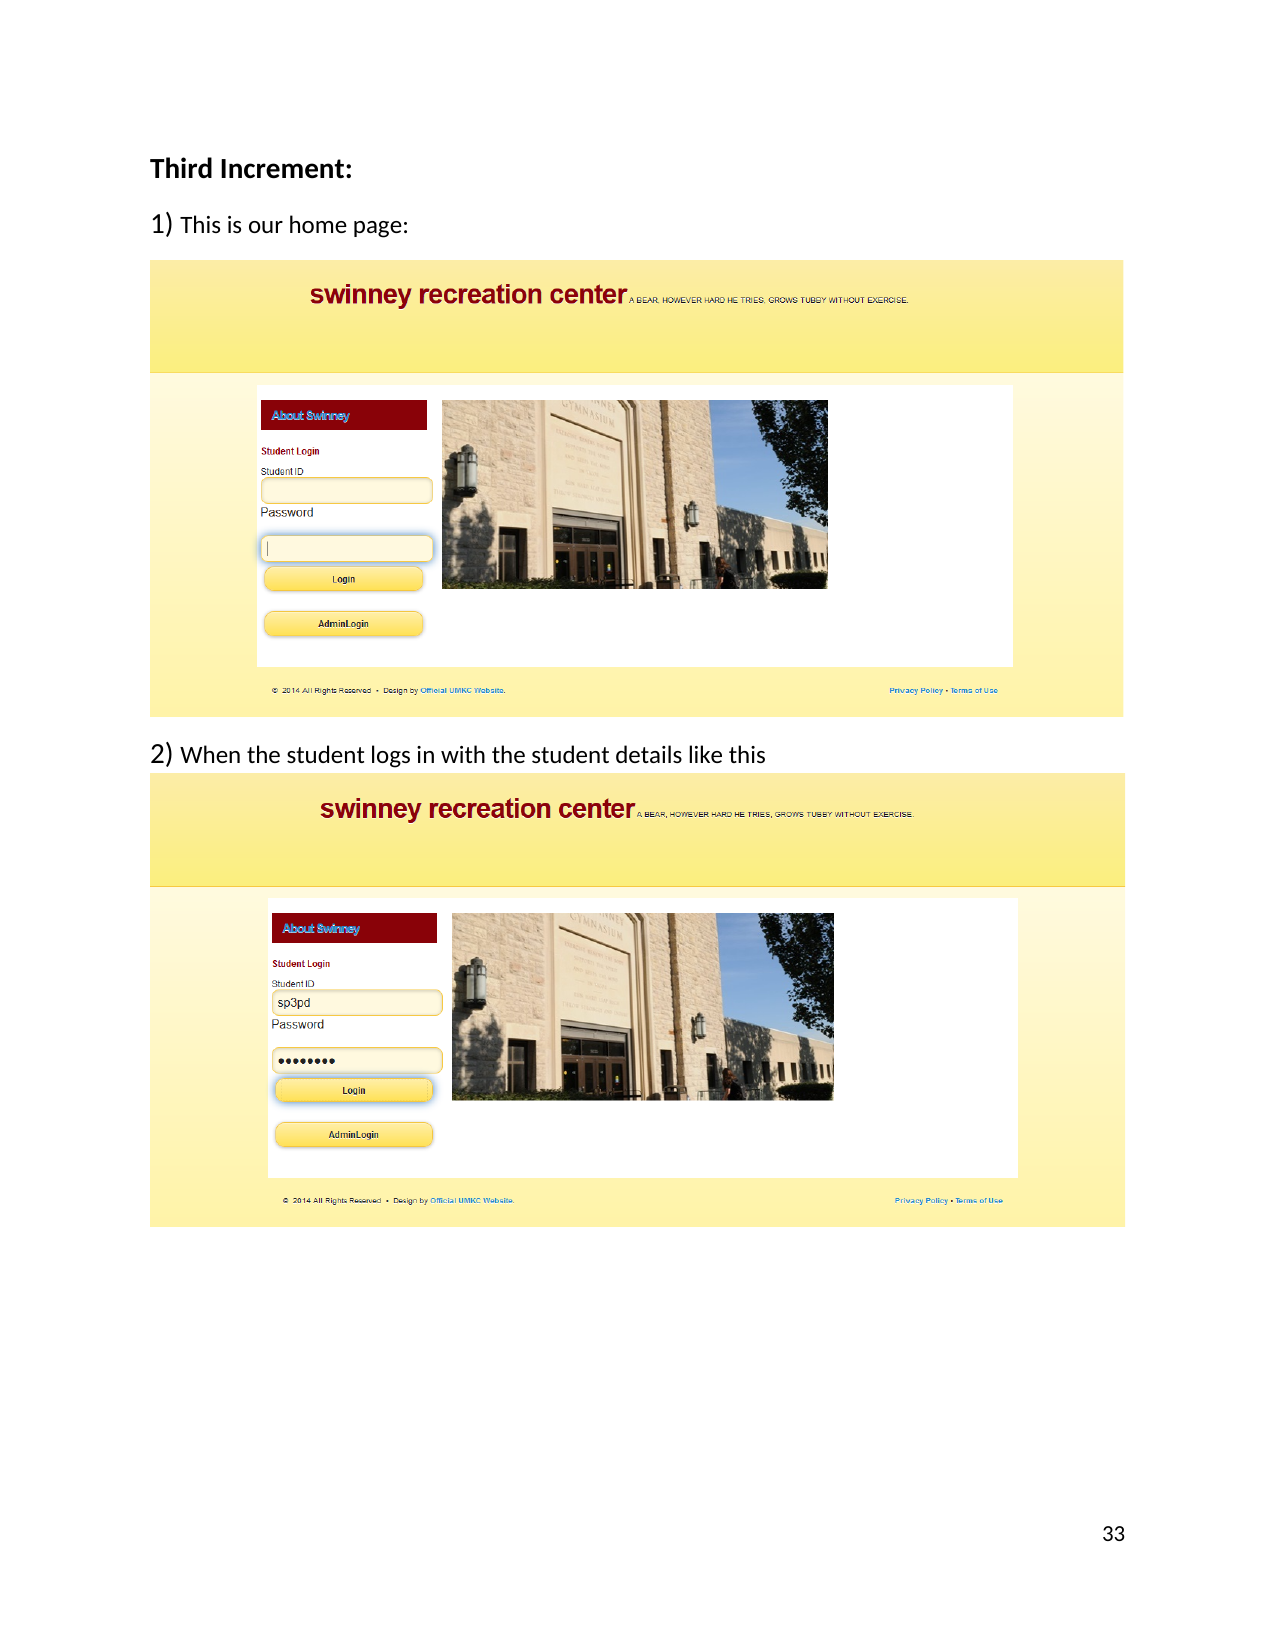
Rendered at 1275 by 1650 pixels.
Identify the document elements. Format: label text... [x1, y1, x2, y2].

text 1) This is our home page: [150, 205, 1125, 241]
text 2) When the student logs in with the student details like this [150, 735, 1125, 773]
picture [150, 773, 1125, 1227]
text Third Increment: [150, 150, 1125, 186]
picture [150, 260, 1124, 717]
